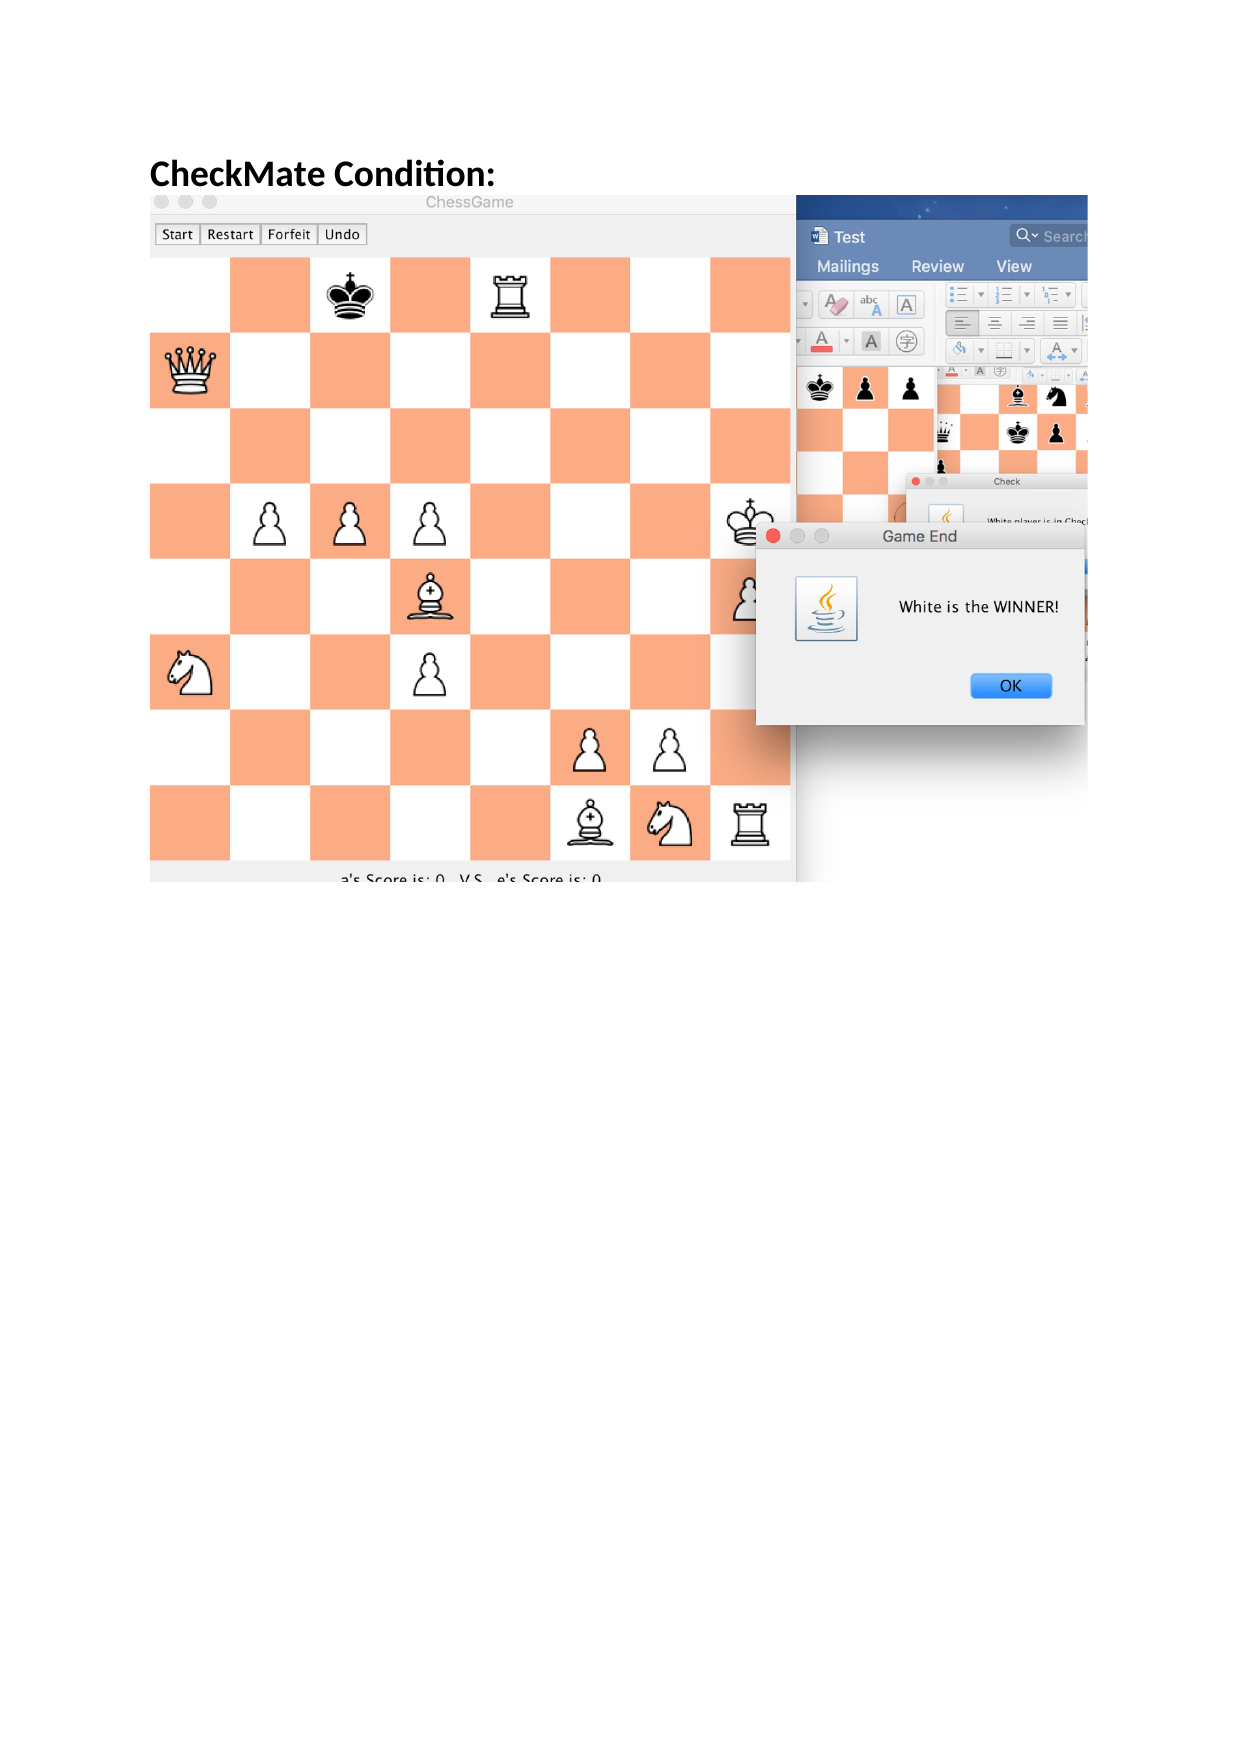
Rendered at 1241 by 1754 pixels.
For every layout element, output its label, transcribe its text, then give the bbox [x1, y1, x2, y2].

picture [150, 195, 1088, 882]
